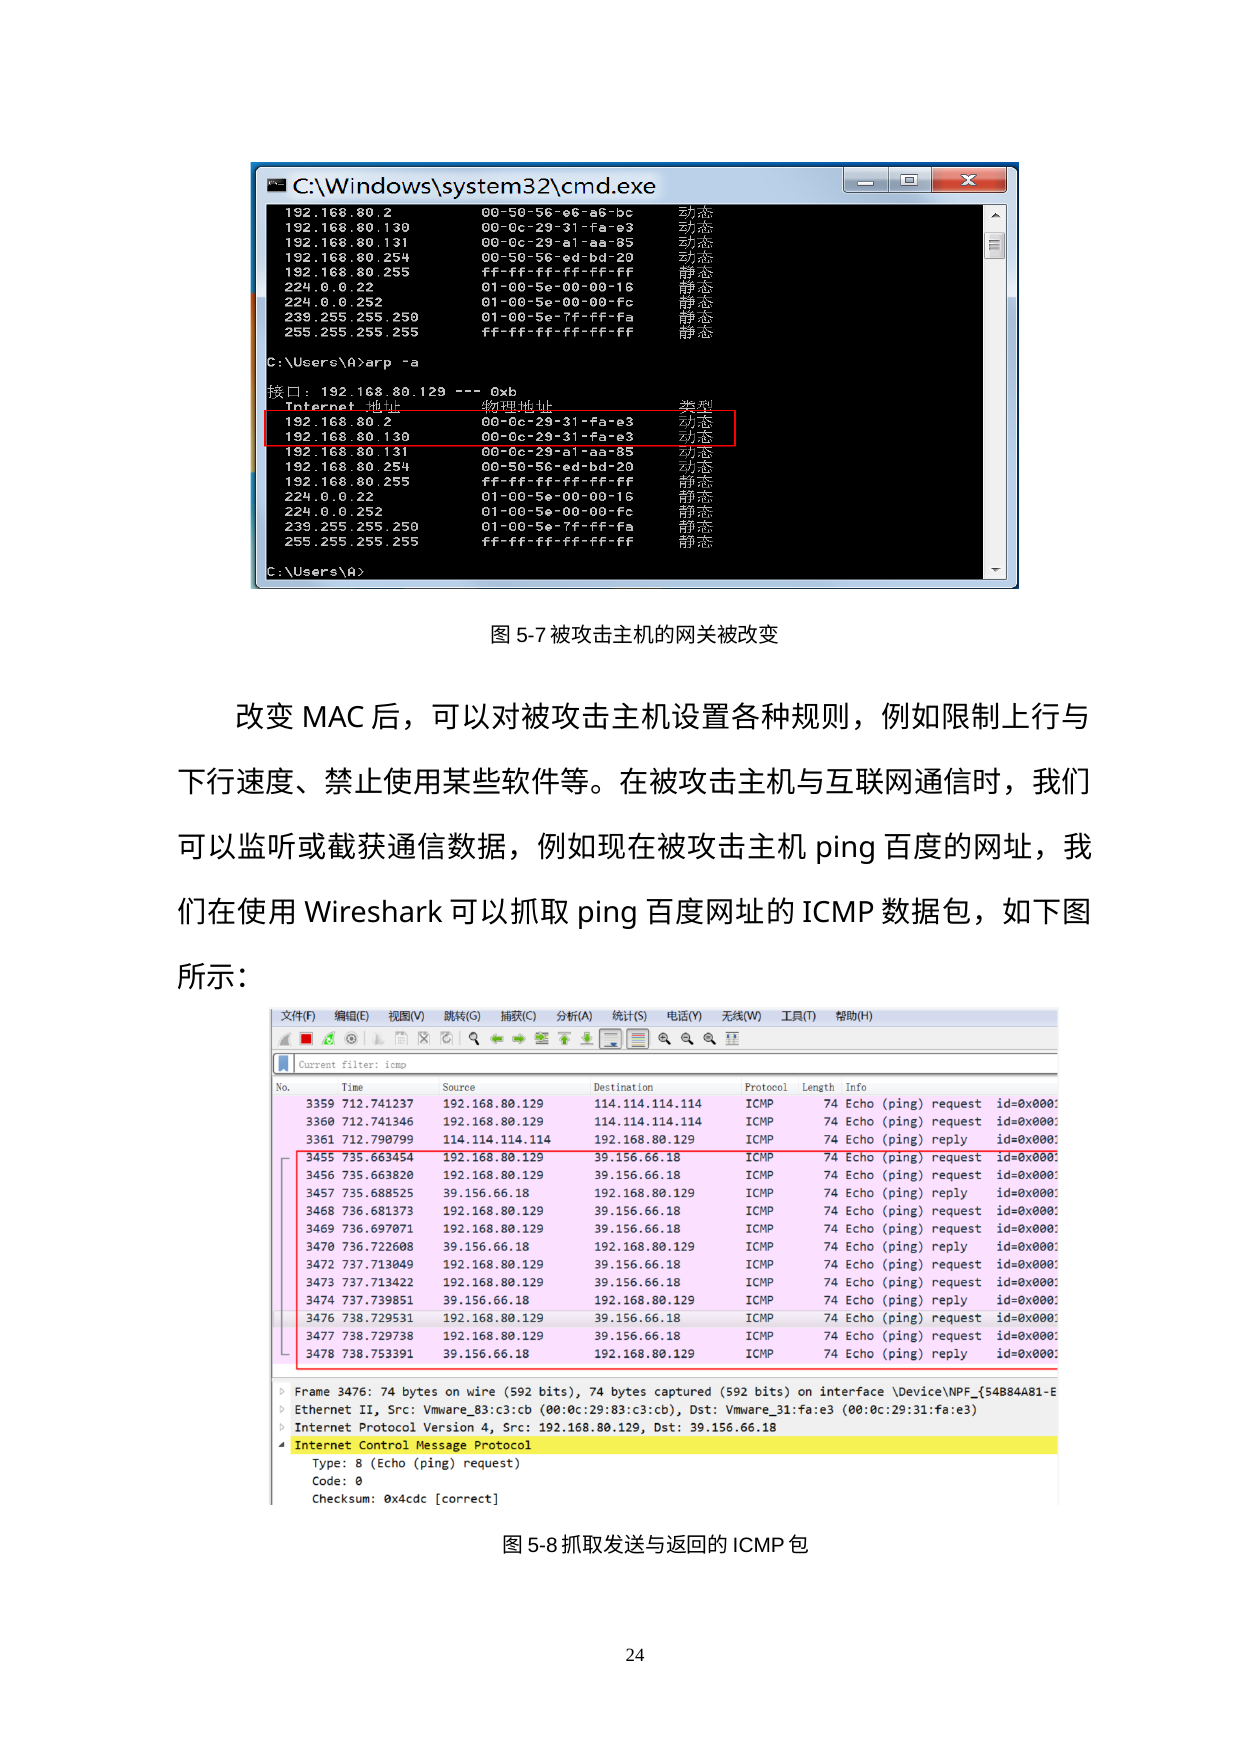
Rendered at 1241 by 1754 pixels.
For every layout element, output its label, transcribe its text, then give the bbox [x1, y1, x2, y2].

picture [250, 162, 1019, 589]
picture [268, 1007, 1060, 1505]
text 改变MAC后，可以对被攻击主机设置各种规则，例如限制上行与下行速度、禁止使用某些软件等。在被攻击主机与互联网通信时，我们可以监听或截获通信数据，例如现在被攻击主机ping百度的网址，我们在使用Wireshark可以抓取ping百度网址的ICMP数据包，如下图所示： [177, 682, 1092, 1007]
text 图 5-7被攻击主机的网关被改变 [177, 617, 1092, 649]
text 图 5-8抓取发送与返回的ICMP包 [177, 1527, 1092, 1559]
